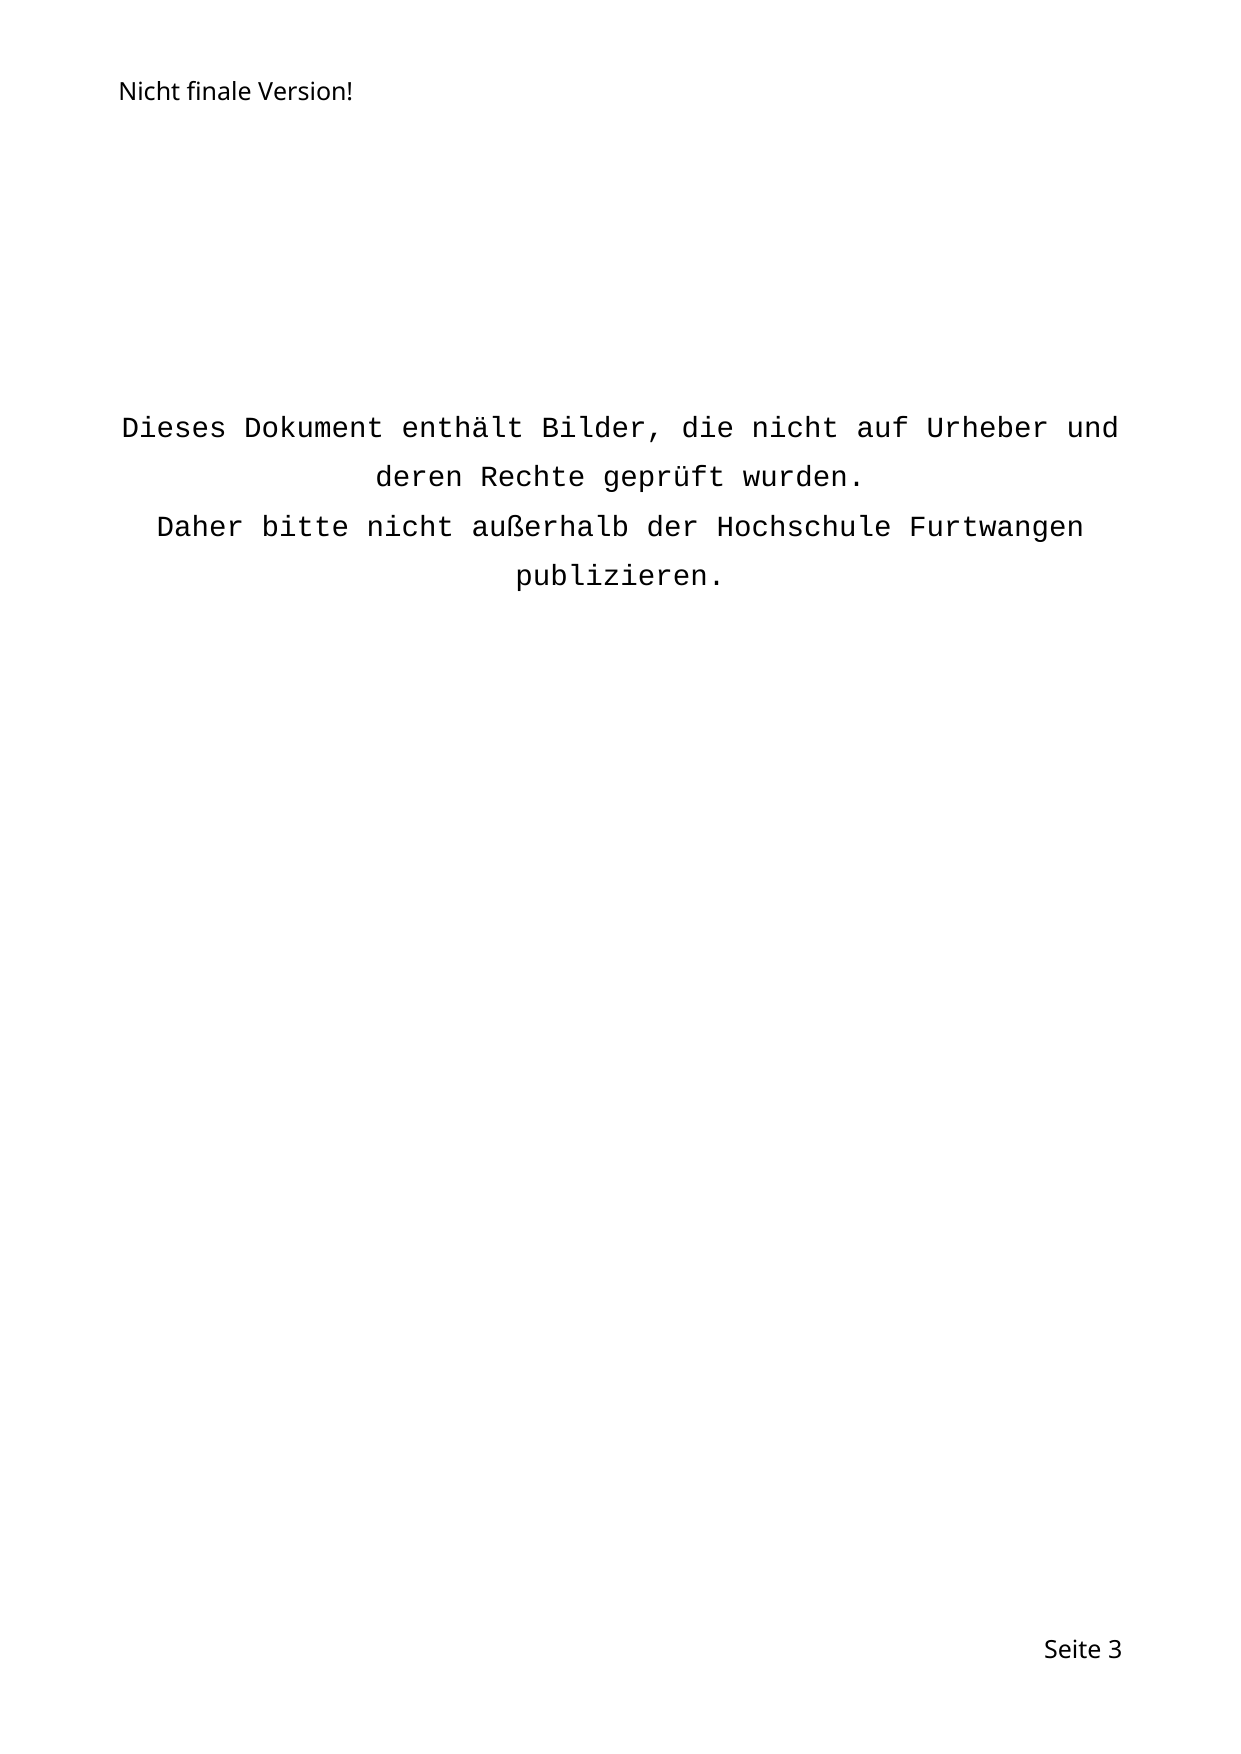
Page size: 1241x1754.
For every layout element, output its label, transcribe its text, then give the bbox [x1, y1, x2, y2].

text Dieses Dokument enthält Bilder, die nicht auf Urheber und deren Rechte geprüft wurden. Daher bitte nicht außerhalb der Hochschule Furtwangen publizieren. [118, 413, 1122, 594]
